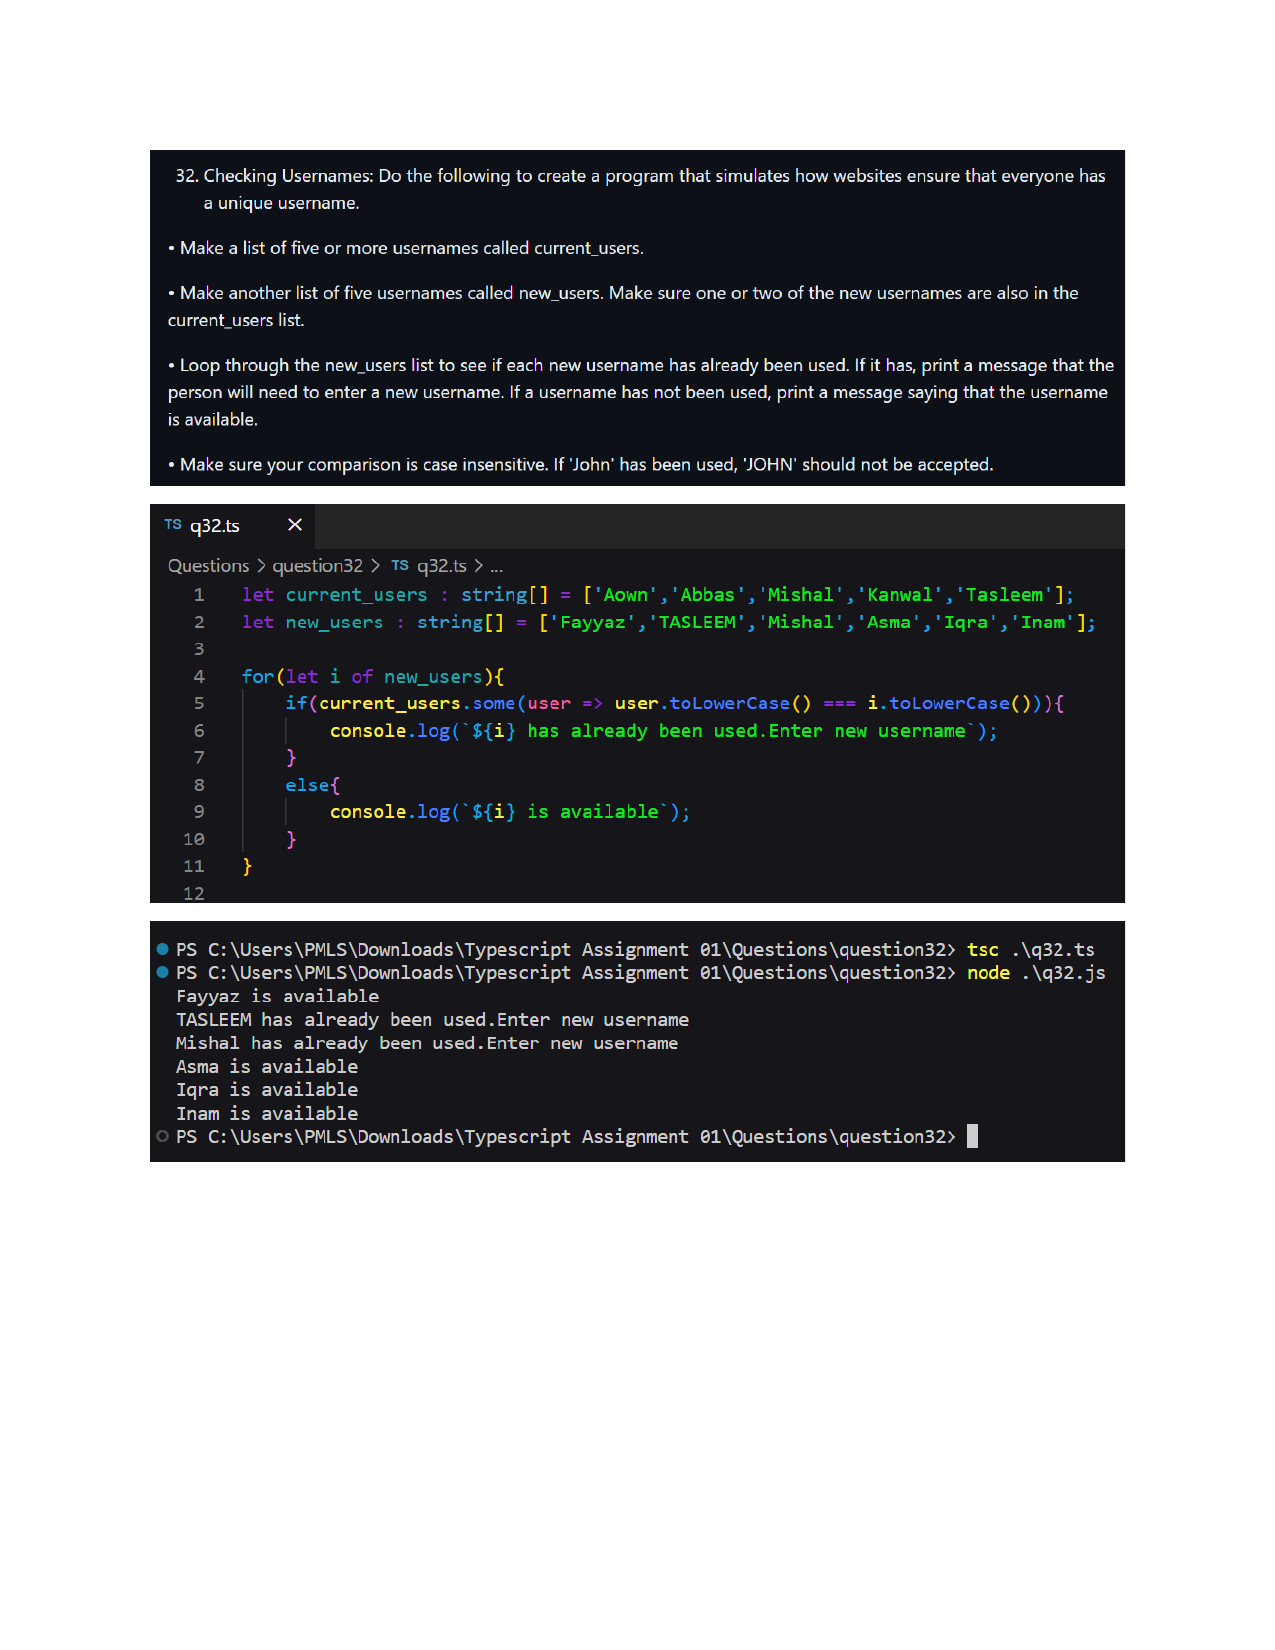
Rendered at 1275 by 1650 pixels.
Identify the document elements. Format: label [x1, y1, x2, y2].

picture [150, 504, 1125, 903]
picture [150, 921, 1125, 1162]
picture [150, 150, 1125, 486]
